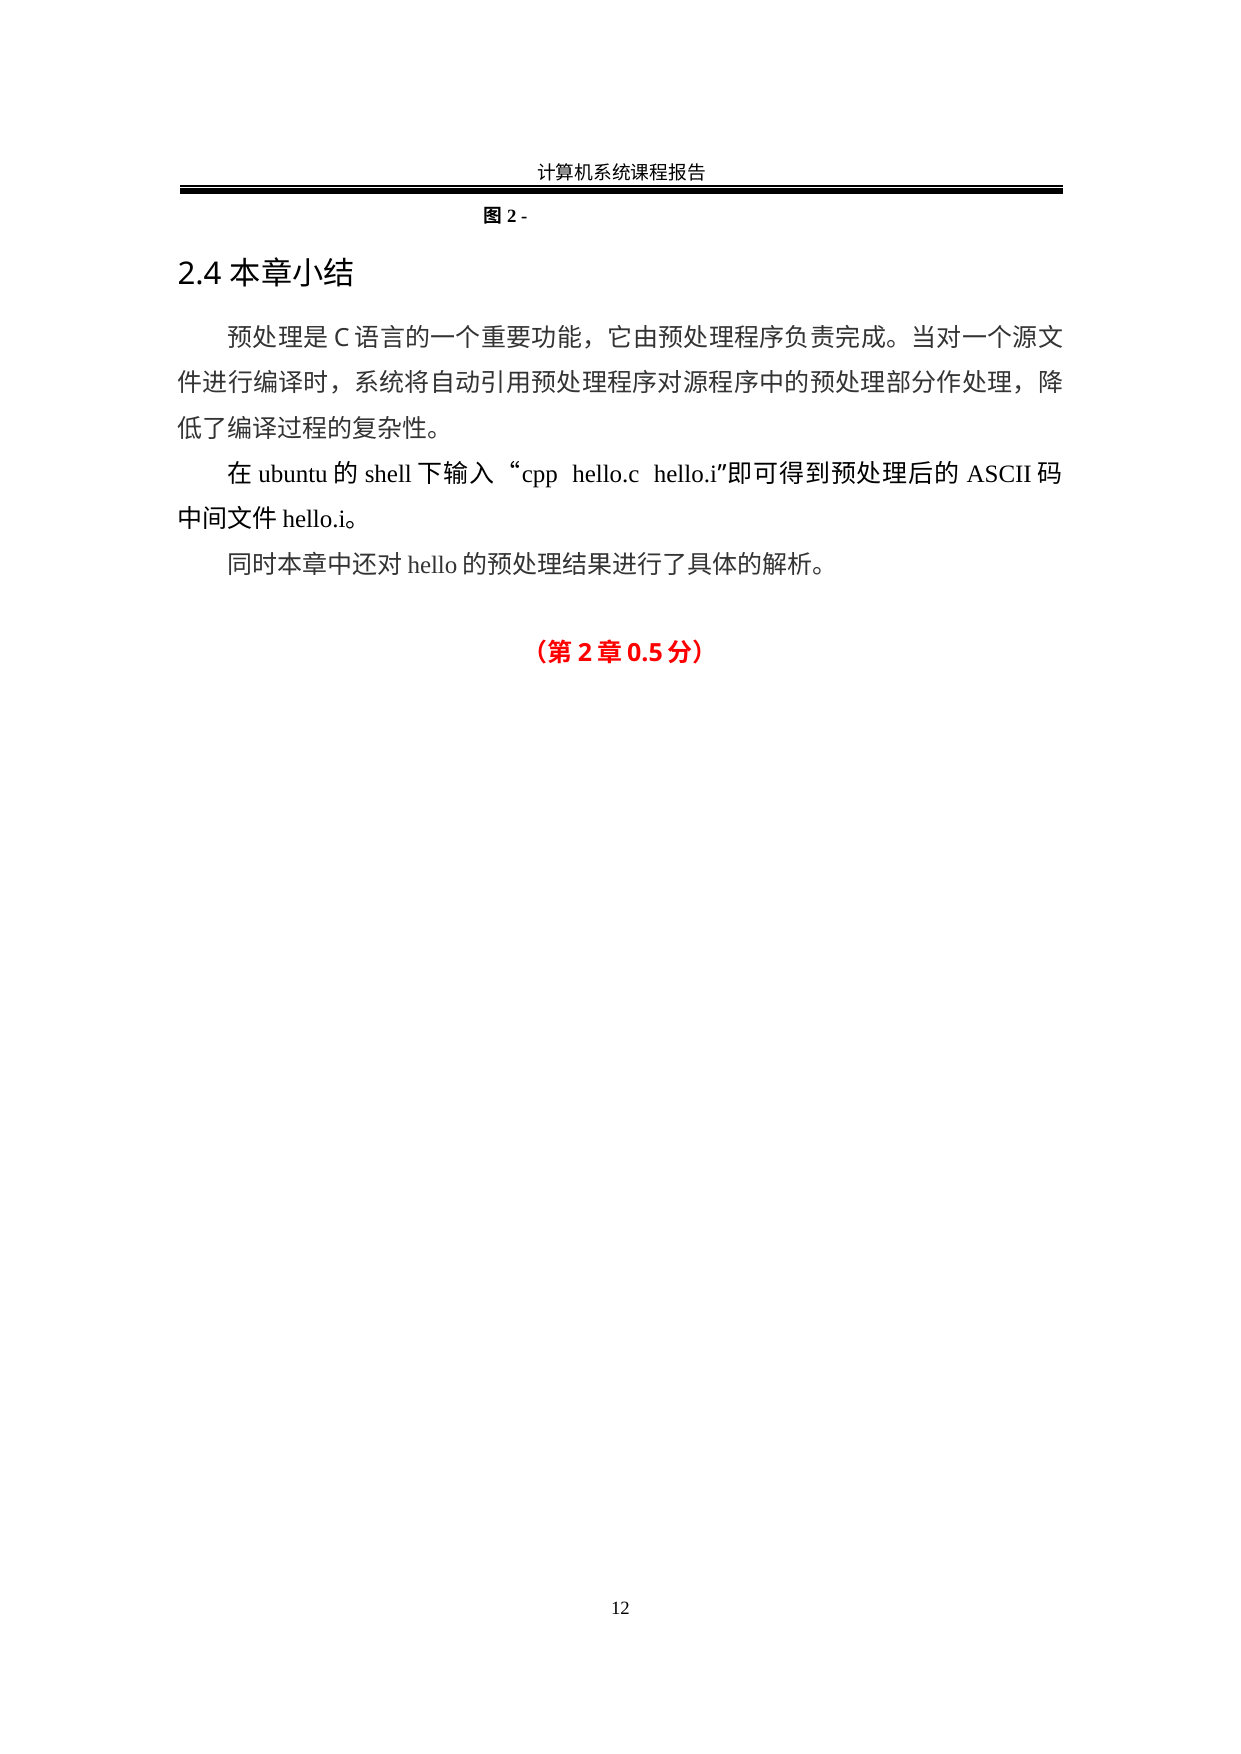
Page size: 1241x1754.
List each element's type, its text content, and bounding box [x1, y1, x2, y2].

text 预处理是C语言的一个重要功能，它由预处理程序负责完成。当对一个源文件进行编译时，系统将自动引用预处理程序对源程序中的预处理部分作处理，降低了编译过程的复杂性。 [177, 318, 1063, 444]
text （第2章0.5分） [177, 632, 1063, 668]
list 图 2 - [440, 201, 1063, 228]
text 在ubuntu的shell下输入“cpp hello.c hello.i”即可得到预处理后的ASCII码中间文件hello.i。 [177, 453, 1063, 535]
text 同时本章中还对hello的预处理结果进行了具体的解析。 [177, 544, 1063, 580]
subtitle 2.4 本章小结 [177, 253, 1063, 293]
